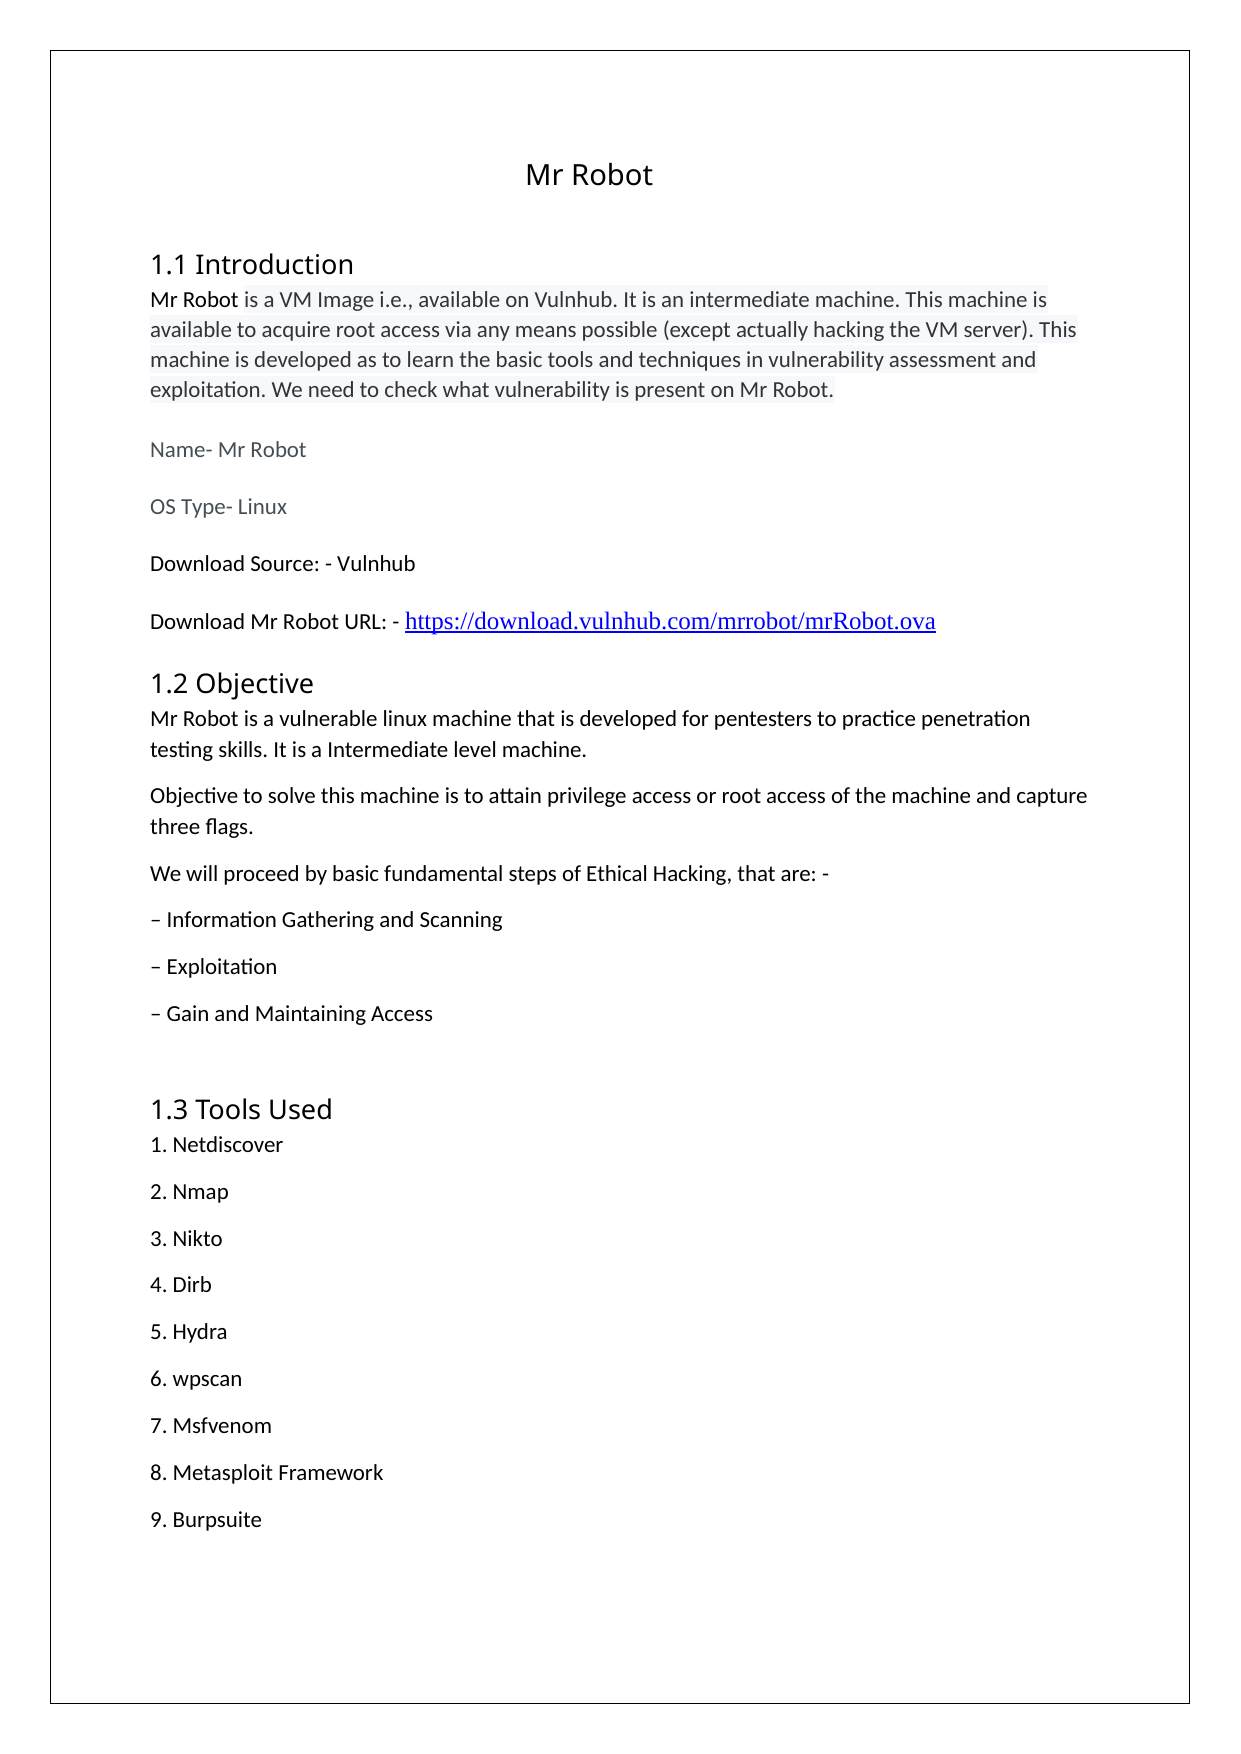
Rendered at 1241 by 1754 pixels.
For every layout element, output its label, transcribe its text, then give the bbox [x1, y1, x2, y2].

subtitle 1.2 Objective [150, 665, 1090, 702]
text 8. Metasploit Framework [150, 1458, 1090, 1486]
text 6. wpscan [150, 1364, 1090, 1392]
subtitle Mr Robot [525, 154, 1090, 194]
text Download Source: - Vulnhub [150, 549, 1090, 577]
text 9. Burpsuite [150, 1505, 1090, 1533]
text 1. Netdiscover [150, 1130, 1090, 1158]
text Name- Mr Robot [150, 435, 1090, 463]
text Objective to solve this machine is to attain privilege access or root access of the machine and capture three flags. [150, 782, 1090, 840]
text Mr Robot is a vulnerable linux machine that is developed for pentesters to practice penetration testing skills. It is a Intermediate level machine. [150, 704, 1090, 763]
subtitle 1.3 Tools Used [150, 1090, 1090, 1127]
subtitle 1.1 Introduction [150, 245, 1090, 282]
text 5. Hydra [150, 1317, 1090, 1345]
text 2. Nmap [150, 1177, 1090, 1205]
text – Gain and Maintaining Access [150, 999, 1090, 1027]
text 7. Msfvenom [150, 1411, 1090, 1439]
text We will proceed by basic fundamental steps of Ethical Hacking, that are: - [150, 859, 1090, 887]
text – Exploitation [150, 952, 1090, 980]
text 4. Dirb [150, 1271, 1090, 1298]
text OS Type- Linux [150, 492, 1090, 520]
text 3. Nikto [150, 1224, 1090, 1252]
text Download Mr Robot URL: - https://download.vulnhub.com/mrrobot/mrRobot.ova [150, 606, 1090, 636]
text Mr Robot is a VM Image i.e., available on Vulnhub. It is an intermediate machine. This machine is available to acquire root access via any means possible (except actually hacking the VM server). This machine is developed as to learn the basic tools and techniques in vulnerability assessment and exploitation. We need to check what vulnerability is present on Mr Robot. [150, 285, 1090, 403]
text – Information Gathering and Scanning [150, 906, 1090, 933]
